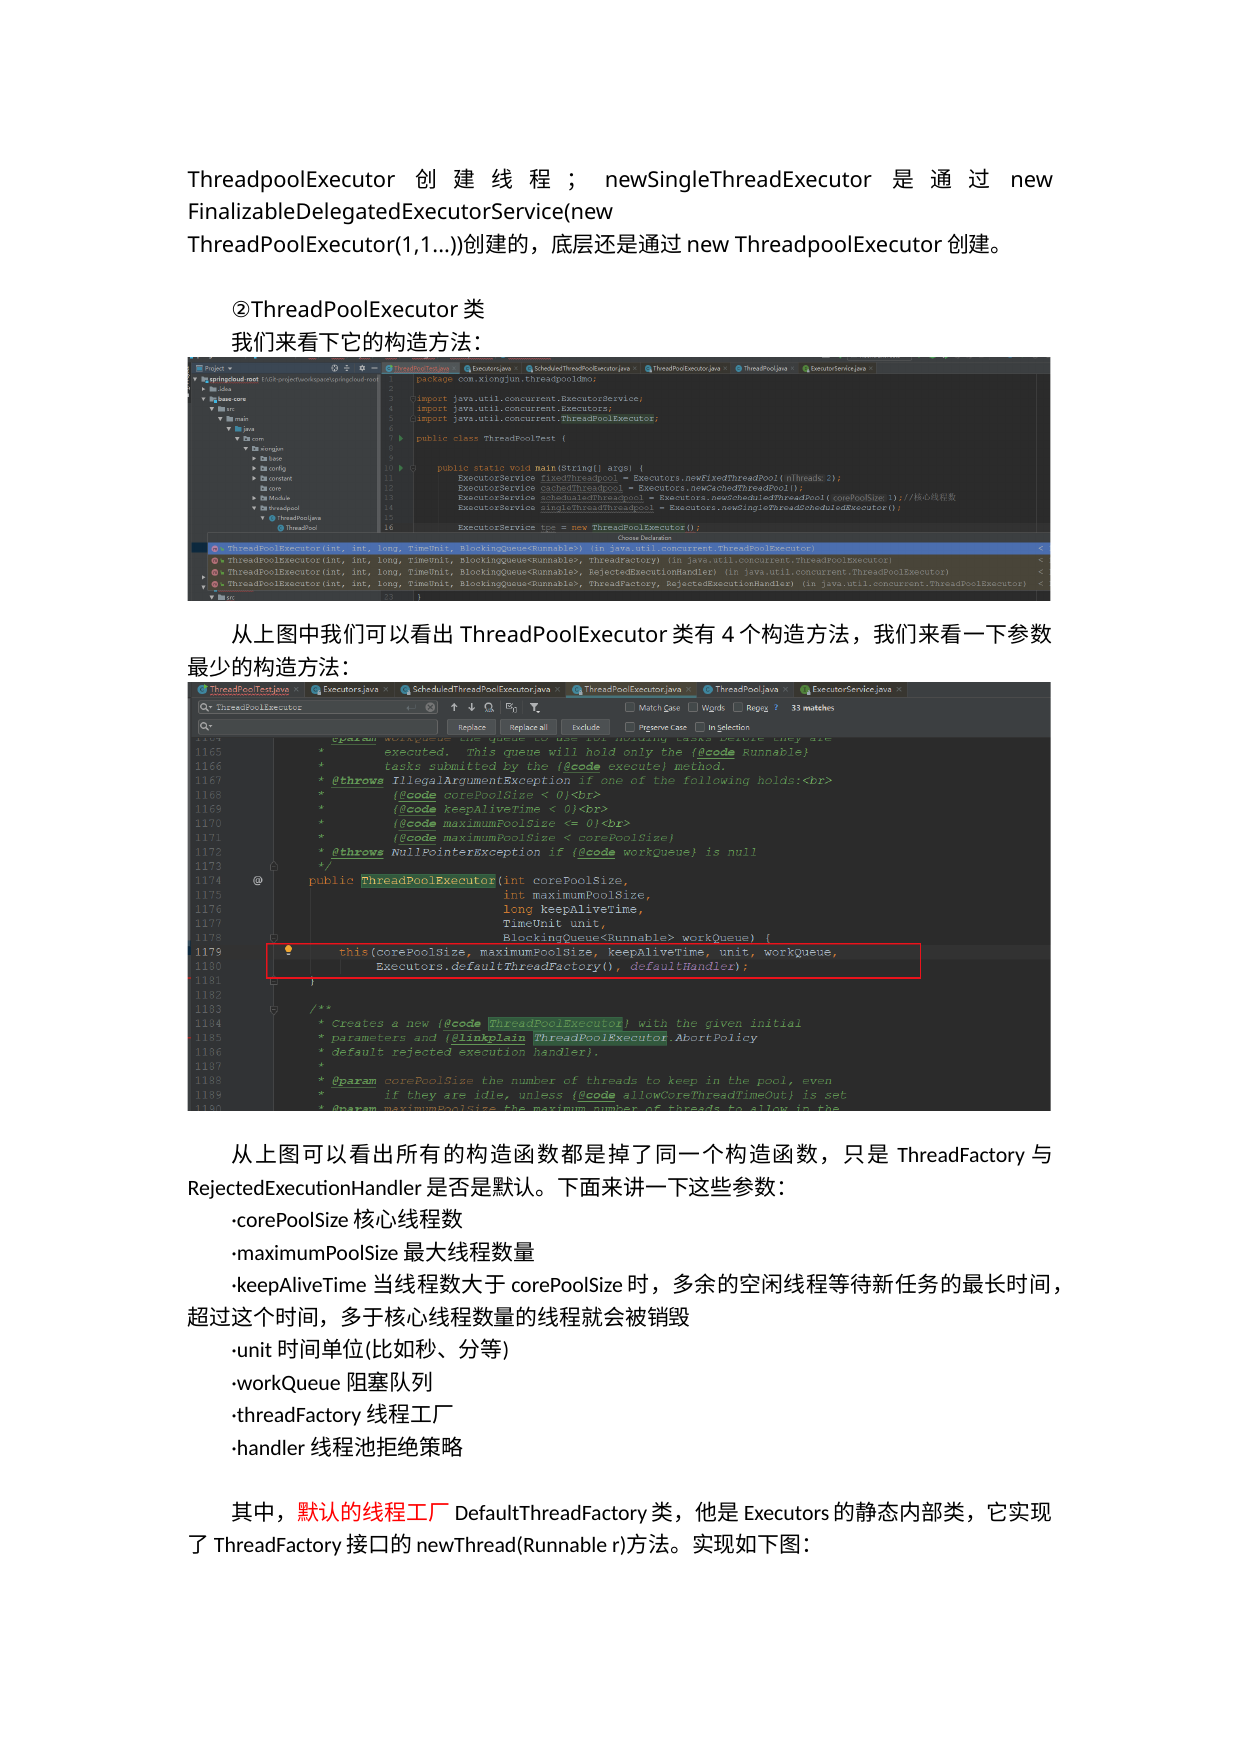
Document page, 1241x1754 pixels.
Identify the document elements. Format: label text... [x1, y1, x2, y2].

list 从上图可以看出所有的构造函数都是掉了同一个构造函数，只是ThreadFactory与RejectedExecutionHandler是否是默认。下面来讲一下这些参数： [187, 1137, 1053, 1202]
list ·maximumPoolSize 最大线程数量 [187, 1234, 1053, 1267]
list ②ThreadPoolExecutor类 [187, 292, 1053, 324]
list ·corePoolSize 核心线程数 [187, 1202, 1053, 1234]
list 从上图中我们可以看出ThreadPoolExecutor类有4个构造方法，我们来看一下参数最少的构造方法： [187, 617, 1053, 682]
list 我们来看下它的构造方法： [187, 324, 1053, 357]
list 其中，默认的线程工厂DefaultThreadFactory类，他是Executors的静态内部类，它实现了ThreadFactory接口的newThread(Runnable r)方法。实现如下图： [187, 1494, 1053, 1559]
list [187, 162, 1053, 227]
list ·threadFactory 线程工厂 [187, 1397, 1053, 1429]
list ThreadPoolExecutor(1,1...))创建的，底层还是通过new ThreadpoolExecutor创建。 [187, 227, 1053, 259]
list ·keepAliveTime 当线程数大于corePoolSize时，多余的空闲线程等待新任务的最长时间，超过这个时间，多于核心线程数量的线程就会被销毁 [187, 1267, 1053, 1332]
picture [187, 682, 1051, 1111]
list ·handler 线程池拒绝策略 [187, 1429, 1053, 1462]
list ·unit 时间单位(比如秒、分等) [187, 1332, 1053, 1364]
picture [187, 357, 1051, 601]
list ·workQueue 阻塞队列 [187, 1364, 1053, 1397]
